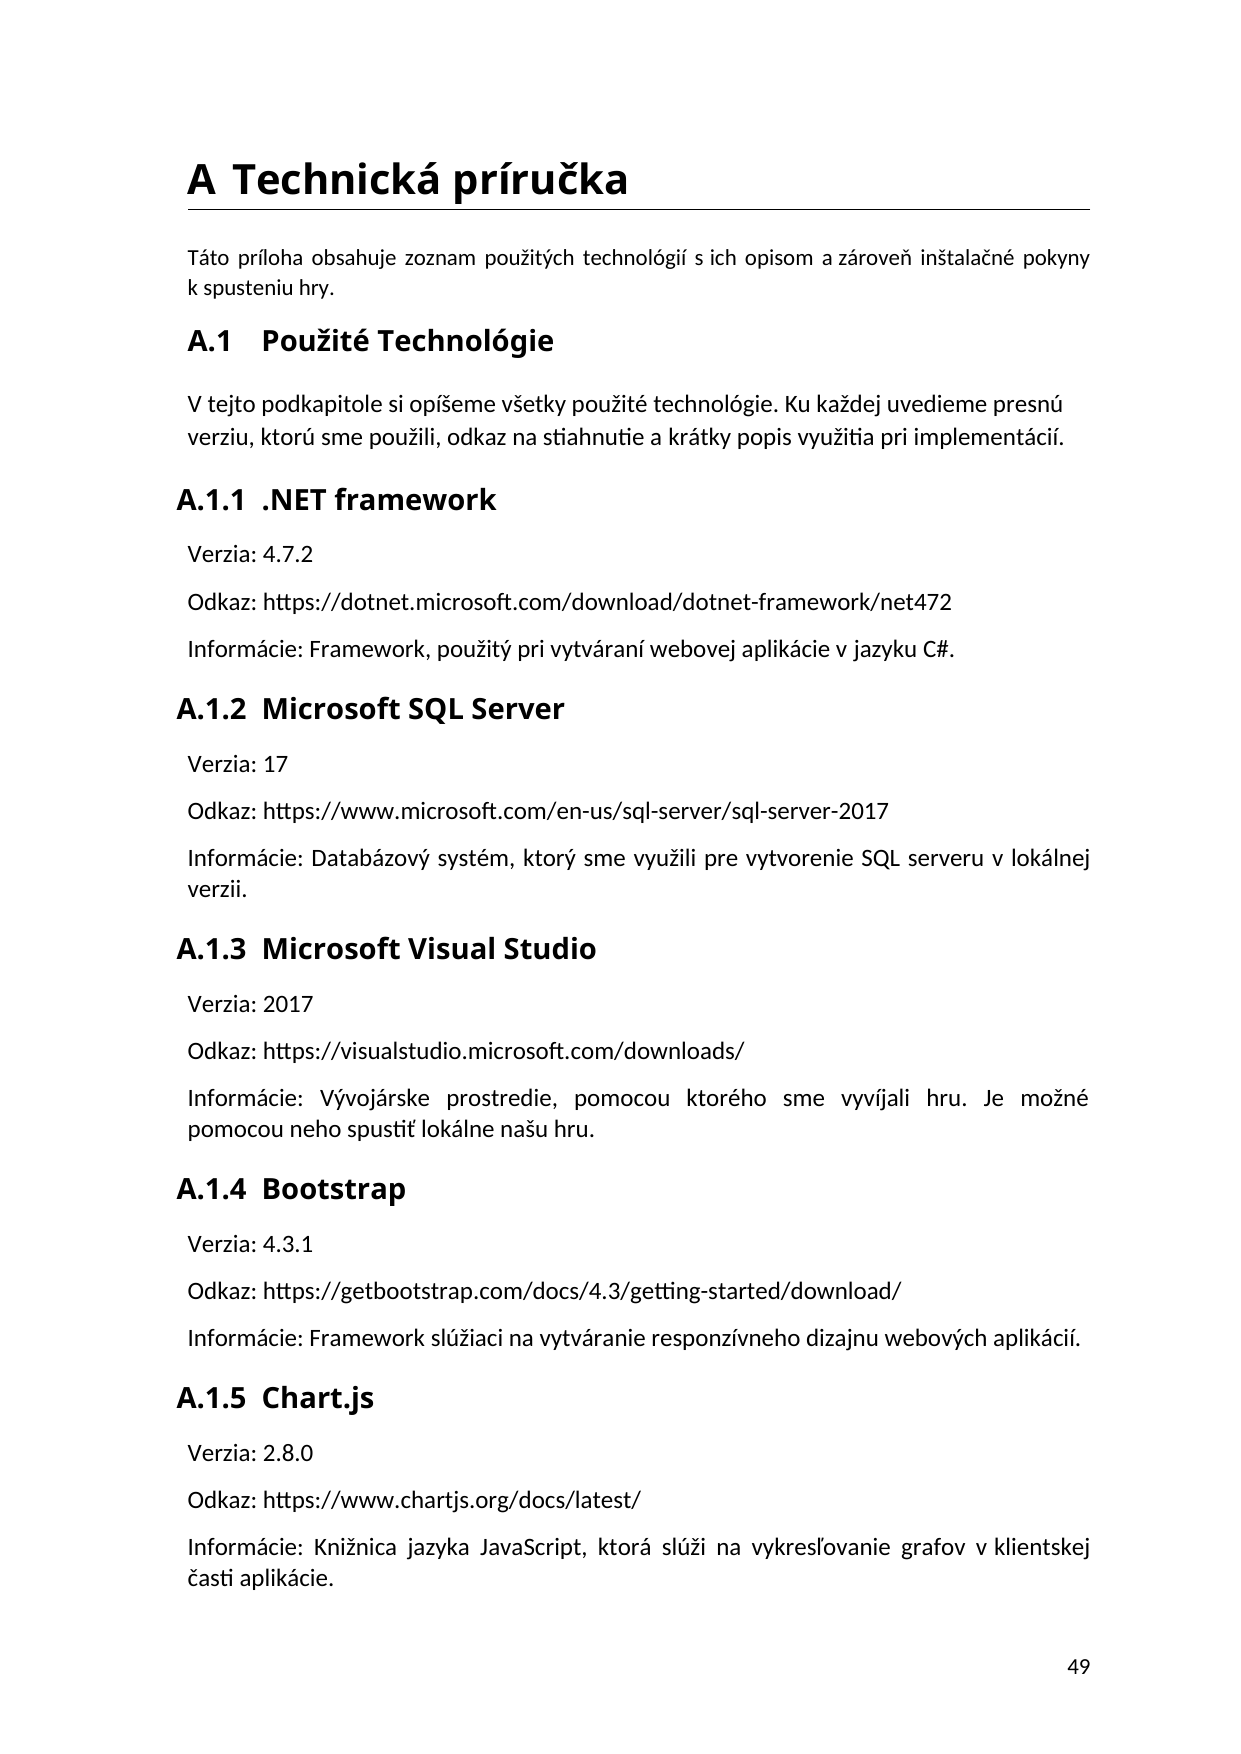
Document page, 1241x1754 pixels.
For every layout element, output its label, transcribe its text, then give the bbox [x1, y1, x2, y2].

subtitle Použité Technológie [187, 320, 1090, 360]
list Chart.js [247, 1378, 1090, 1417]
list Microsoft Visual Studio [247, 928, 1090, 968]
list .NET framework [247, 479, 1090, 519]
text Odkaz: https://www.microsoft.com/en-us/sql-server/sql-server-2017 [187, 795, 1090, 826]
text Informácie: Vývojárske prostredie, pomocou ktorého sme vyvíjali hru. Je možné pomocou neho spustiť lokálne našu hru. [187, 1082, 1090, 1143]
text Odkaz: https://getbootstrap.com/docs/4.3/getting-started/download/ [187, 1275, 1090, 1305]
text Verzia: 2017 [187, 988, 1090, 1018]
text Verzia: 4.7.2 [187, 538, 1090, 569]
text Odkaz: https://www.chartjs.org/docs/latest/ [187, 1484, 1090, 1515]
text Odkaz: https://dotnet.microsoft.com/download/dotnet-framework/net472 [187, 586, 1090, 616]
text Informácie: Framework slúžiaci na vytváranie responzívneho dizajnu webových aplikácií. [187, 1322, 1090, 1353]
text Informácie: Knižnica jazyka JavaScript, ktorá slúži na vykresľovanie grafov v klientskej časti aplikácie. [187, 1531, 1090, 1592]
text Odkaz: https://visualstudio.microsoft.com/downloads/ [187, 1035, 1090, 1066]
text Verzia: 17 [187, 748, 1090, 778]
text Táto príloha obsahuje zoznam použitých technológií s ich opisom a zároveň inštalačné pokyny k spusteniu hry. [187, 243, 1090, 302]
text Informácie: Framework, použitý pri vytváraní webovej aplikácie v jazyku C#. [187, 633, 1090, 663]
text Verzia: 4.3.1 [187, 1228, 1090, 1258]
text Verzia: 2.8.0 [187, 1437, 1090, 1468]
text Informácie: Databázový systém, ktorý sme využili pre vytvorenie SQL serveru v lokálnej verzii. [187, 842, 1090, 903]
list Microsoft SQL Server [247, 688, 1090, 728]
text V tejto podkapitole si opíšeme všetky použité technológie. Ku každej uvedieme presnú verziu, ktorú sme použili, odkaz na stiahnutie a krátky popis využitia pri implementácií. [187, 388, 1090, 452]
list Technická príručka [187, 150, 1090, 210]
list Bootstrap [247, 1168, 1090, 1208]
